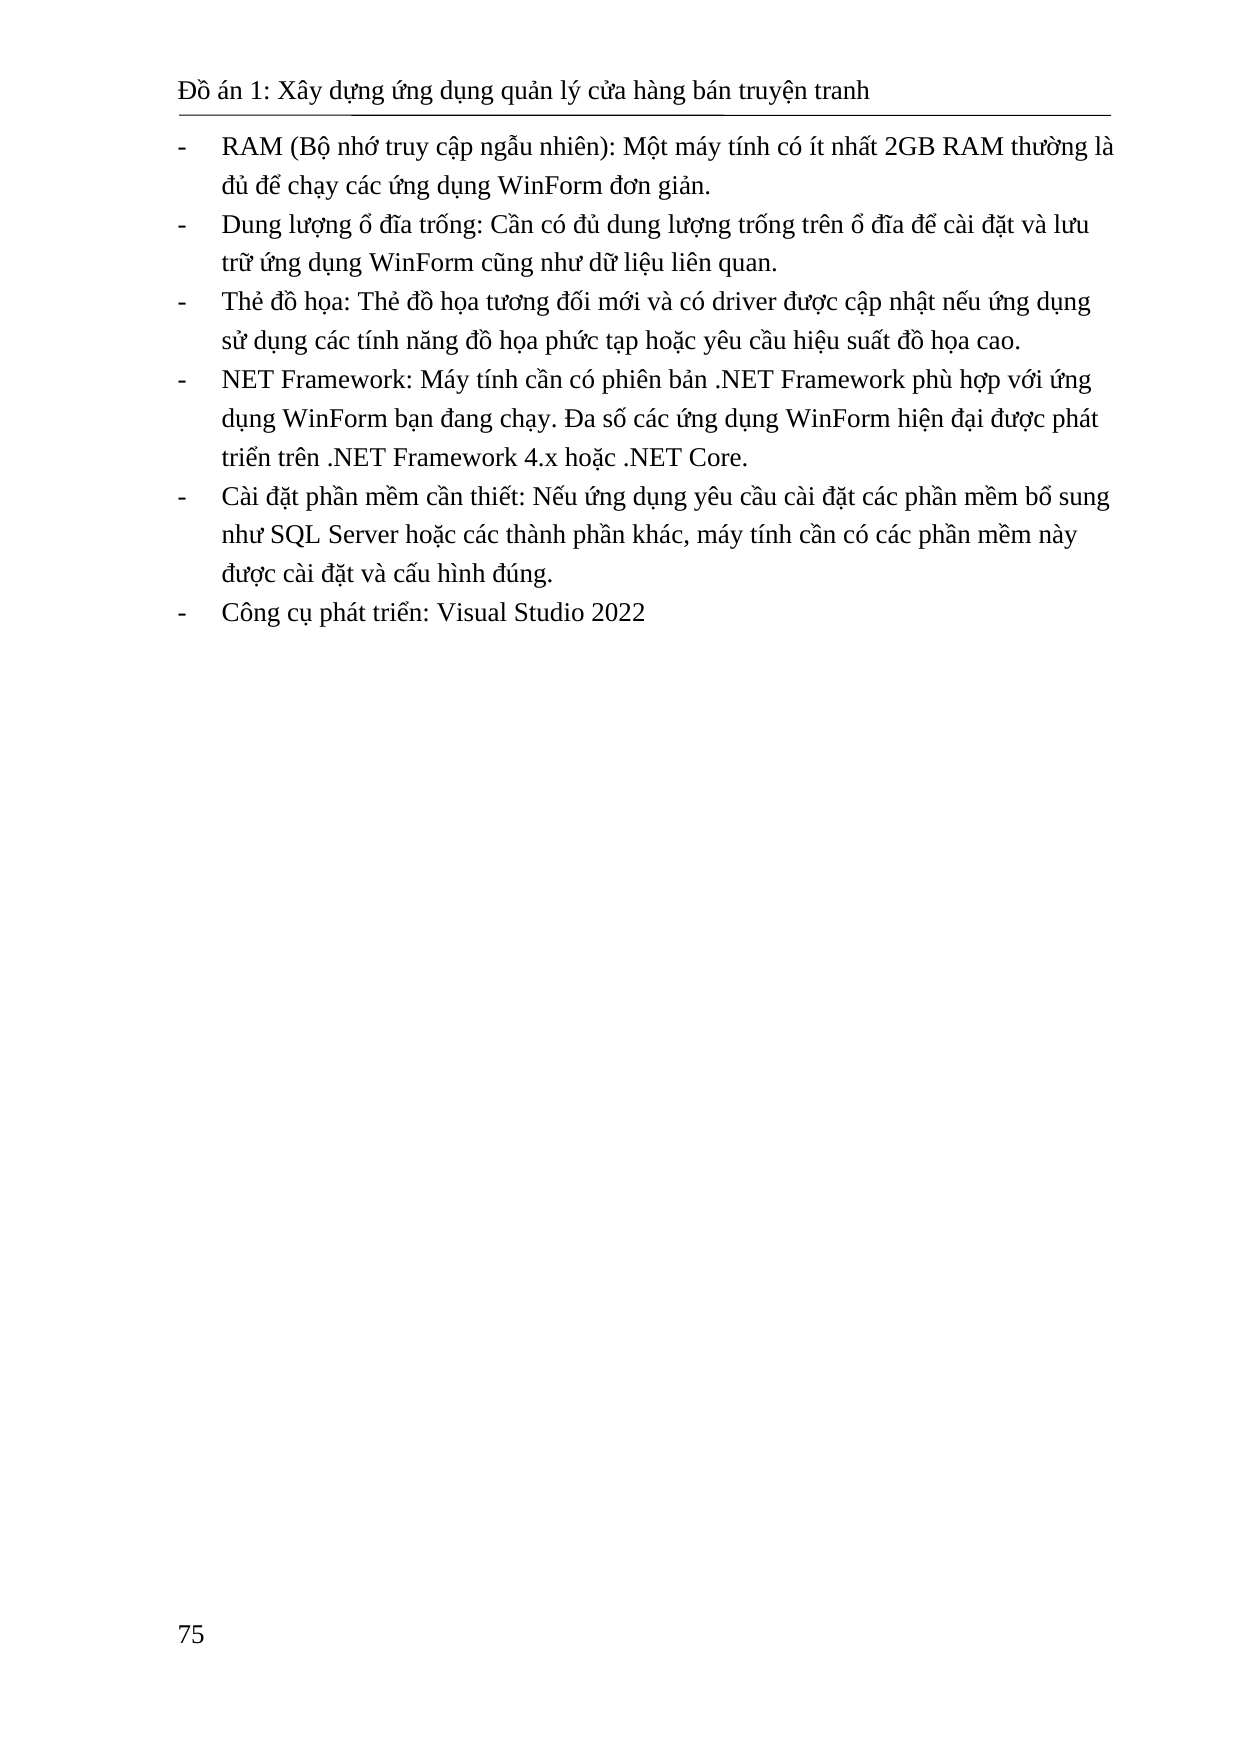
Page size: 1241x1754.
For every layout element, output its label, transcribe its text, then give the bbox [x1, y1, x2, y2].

list Thẻ đồ họa: Thẻ đồ họa tương đối mới và có driver được cập nhật nếu ứng dụng sử dụng các tính năng đồ họa phức tạp hoặc yêu cầu hiệu suất đồ họa cao. [177, 285, 1122, 355]
list Cài đặt phần mềm cần thiết: Nếu ứng dụng yêu cầu cài đặt các phần mềm bổ sung như SQL Server hoặc các thành phần khác, máy tính cần có các phần mềm này được cài đặt và cấu hình đúng. [177, 480, 1122, 588]
list NET Framework: Máy tính cần có phiên bản .NET Framework phù hợp với ứng dụng WinForm bạn đang chạy. Đa số các ứng dụng WinForm hiện đại được phát triển trên .NET Framework 4.x hoặc .NET Core. [177, 363, 1122, 472]
list Dung lượng ổ đĩa trống: Cần có đủ dung lượng trống trên ổ đĩa để cài đặt và lưu trữ ứng dụng WinForm cũng như dữ liệu liên quan. [177, 208, 1122, 278]
list RAM (Bộ nhớ truy cập ngẫu nhiên): Một máy tính có ít nhất 2GB RAM thường là đủ để chạy các ứng dụng WinForm đơn giản. [177, 130, 1122, 200]
list Công cụ phát triển: Visual Studio 2022 [177, 596, 1122, 627]
